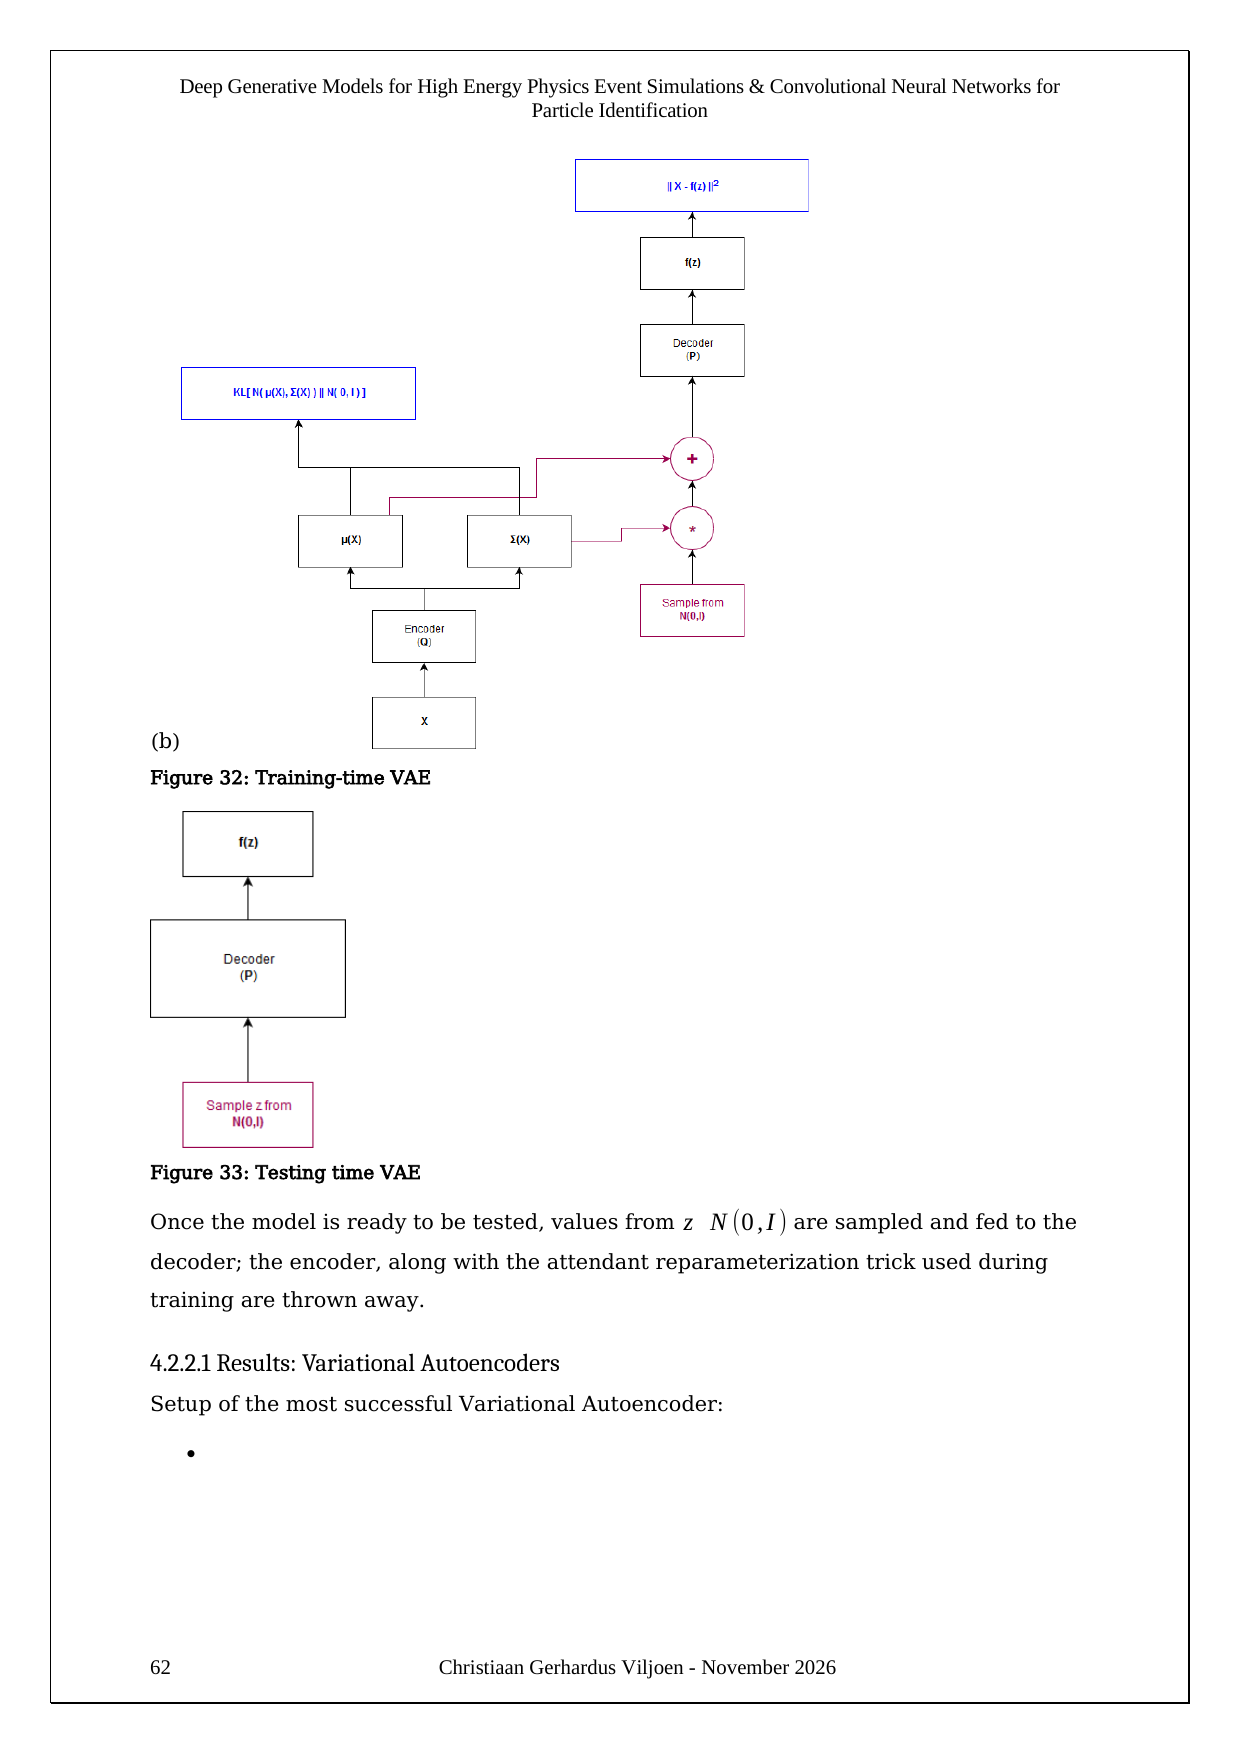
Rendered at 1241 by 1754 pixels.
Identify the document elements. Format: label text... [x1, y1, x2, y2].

subtitle Results: Variational Autoencoders [150, 1349, 1089, 1378]
text Setup of the most successful Variational Autoencoder: [150, 1390, 1089, 1415]
text Figure 32: Training-time VAE [150, 765, 1089, 788]
text Once the model is ready to be tested, values from are sampled and fed to the decoder; the encoder, along with the attendant reparameterization trick used during training are thrown away. [150, 1207, 1089, 1312]
text Figure 33: Testing time VAE [150, 1160, 1089, 1183]
picture [181, 159, 809, 749]
picture [150, 811, 346, 1148]
